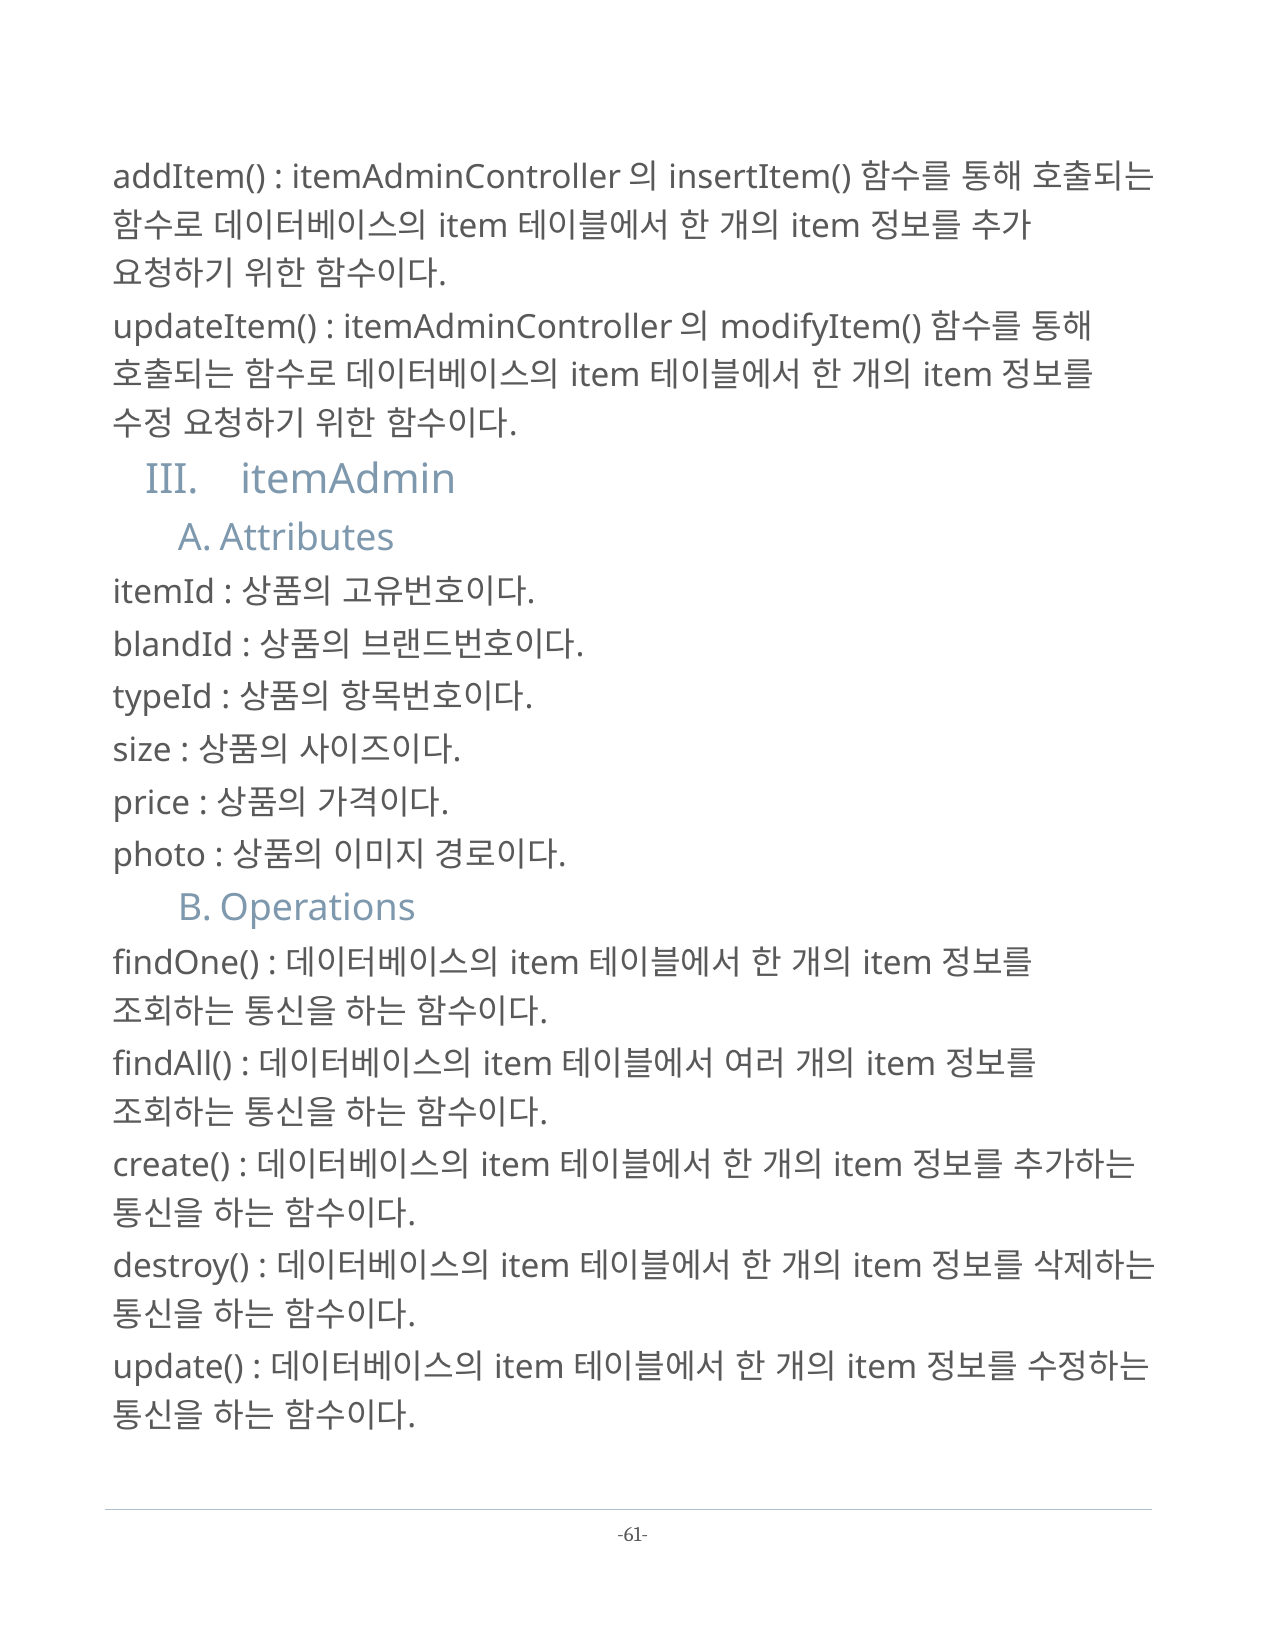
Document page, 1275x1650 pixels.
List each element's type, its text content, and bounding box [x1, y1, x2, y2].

subtitle Operations [178, 881, 1162, 932]
subtitle itemAdmin [198, 449, 1162, 506]
text size : 상품의 사이즈이다. [112, 723, 1162, 771]
text itemId : 상품의 고유번호이다. [112, 565, 1162, 613]
text price : 상품의 가격이다. [112, 776, 1162, 824]
subtitle Attributes [178, 510, 1162, 561]
text typeId : 상품의 항목번호이다. [112, 670, 1162, 719]
text destroy() : 데이터베이스의 item 테이블에서 한 개의 item 정보를 삭제하는 통신을 하는 함수이다. [112, 1239, 1162, 1336]
text findOne() : 데이터베이스의 item 테이블에서 한 개의 item 정보를 조회하는 통신을 하는 함수이다. [112, 936, 1162, 1033]
text photo : 상품의 이미지 경로이다. [112, 828, 1162, 877]
text updateItem() : itemAdminController의 modifyItem() 함수를 통해 호출되는 함수로 데이터베이스의 item 테이블에서 한 개의 item 정보를 수정 요청하기 위한 함수이다. [112, 299, 1162, 445]
text addItem() : itemAdminController의 insertItem() 함수를 통해 호출되는 함수로 데이터베이스의 item 테이블에서 한 개의 item 정보를 추가 요청하기 위한 함수이다. [112, 150, 1162, 295]
text create() : 데이터베이스의 item 테이블에서 한 개의 item 정보를 추가하는 통신을 하는 함수이다. [112, 1138, 1162, 1235]
text blandId : 상품의 브랜드번호이다. [112, 618, 1162, 666]
text findAll() : 데이터베이스의 item 테이블에서 여러 개의 item 정보를 조회하는 통신을 하는 함수이다. [112, 1037, 1162, 1134]
text update() : 데이터베이스의 item 테이블에서 한 개의 item 정보를 수정하는 통신을 하는 함수이다. [112, 1340, 1162, 1437]
